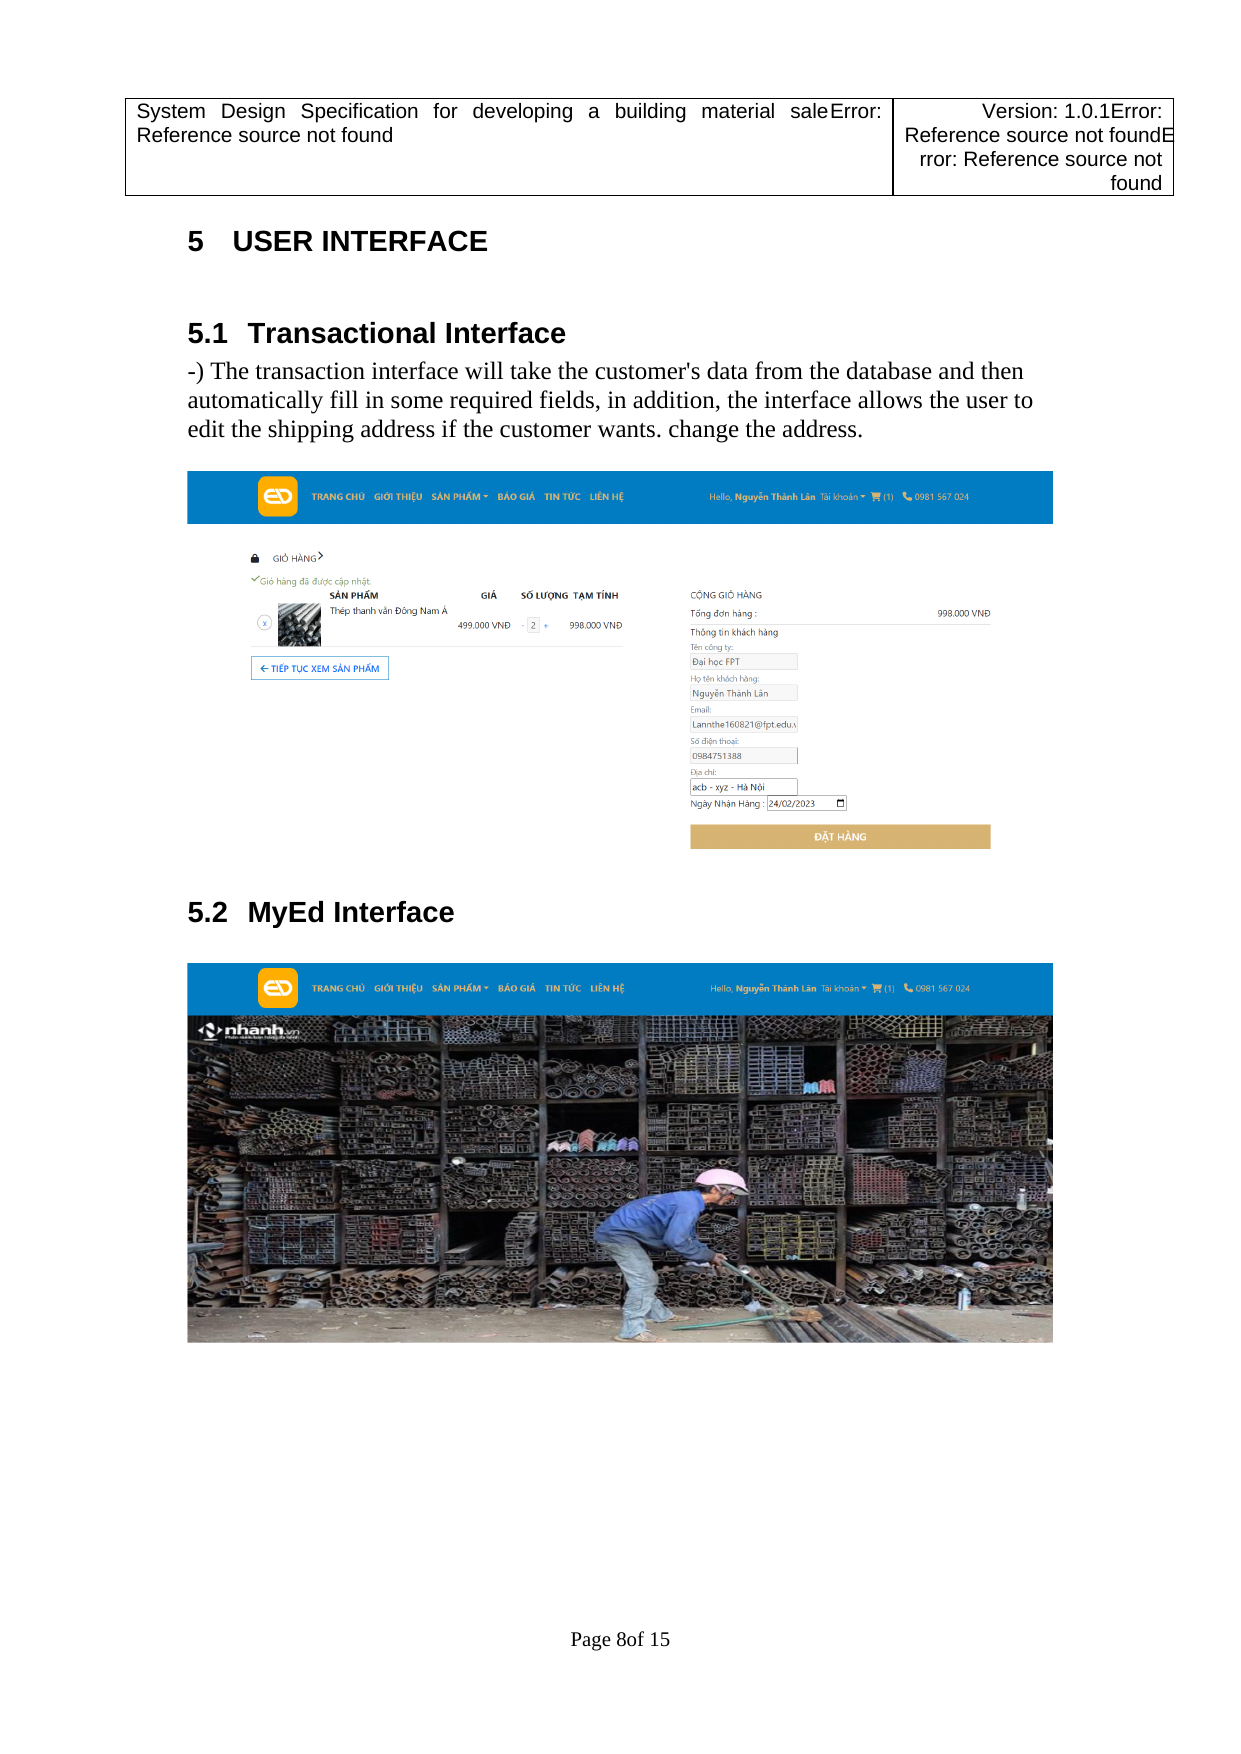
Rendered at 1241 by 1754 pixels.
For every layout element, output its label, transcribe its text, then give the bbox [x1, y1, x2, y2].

picture [187, 963, 1053, 1343]
subtitle USER INTERFACE [187, 224, 1053, 258]
subtitle MyEd Interface [187, 895, 1053, 929]
picture [187, 471, 1053, 871]
text -) The transaction interface will take the customer's data from the database and then automatically fill in some required fields, in addition, the interface allows the user to edit the shipping address if the customer wants. change the address. [187, 356, 1053, 443]
subtitle Transactional Interface [187, 317, 1053, 350]
